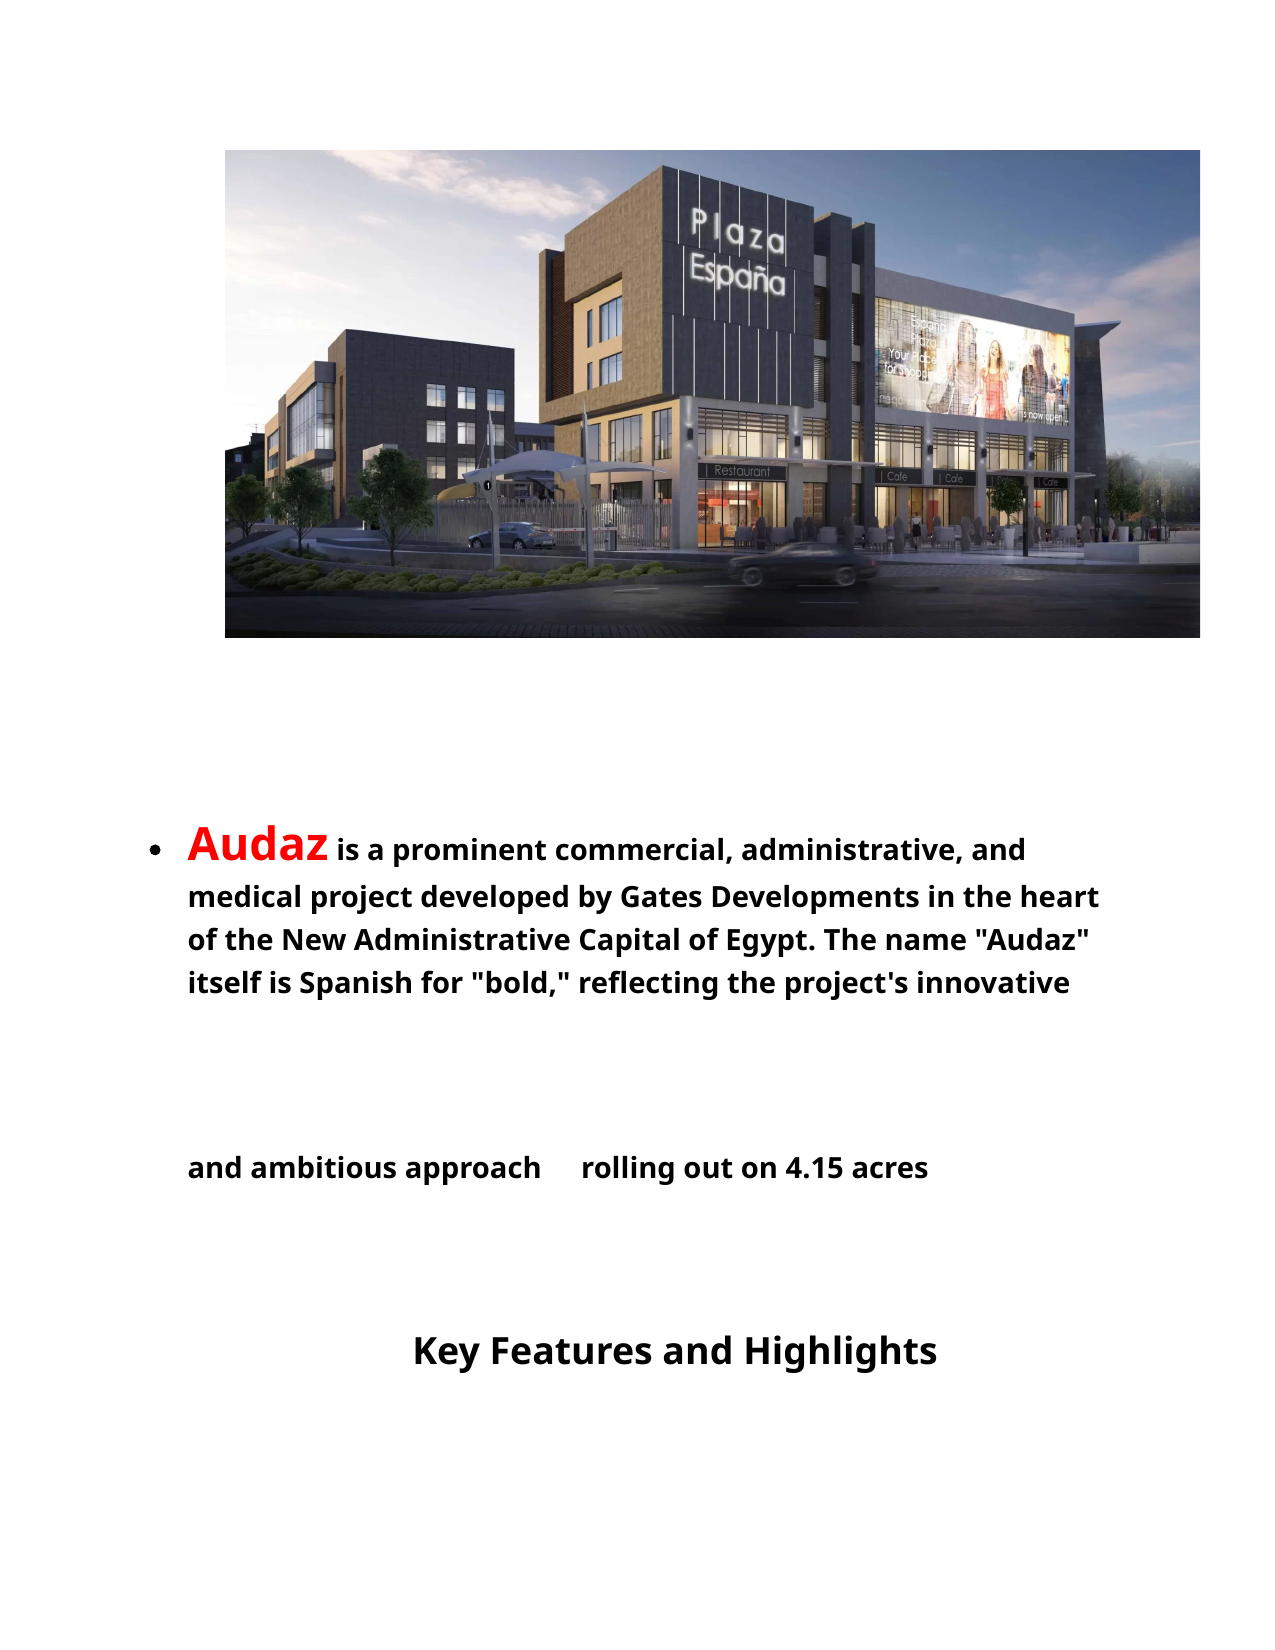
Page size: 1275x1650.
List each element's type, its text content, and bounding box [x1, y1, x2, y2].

list Audaz is a prominent commercial, administrative, and medical project developed by Gates Developments in the heart of the New Administrative Capital of Egypt. The name "Audaz" itself is Spanish for "bold," reflecting the project's innovative and ambitious approach rolling out on 4.15 acres [150, 811, 1125, 1223]
picture [225, 150, 1200, 638]
list Key Features and Highlights [225, 1324, 1125, 1376]
